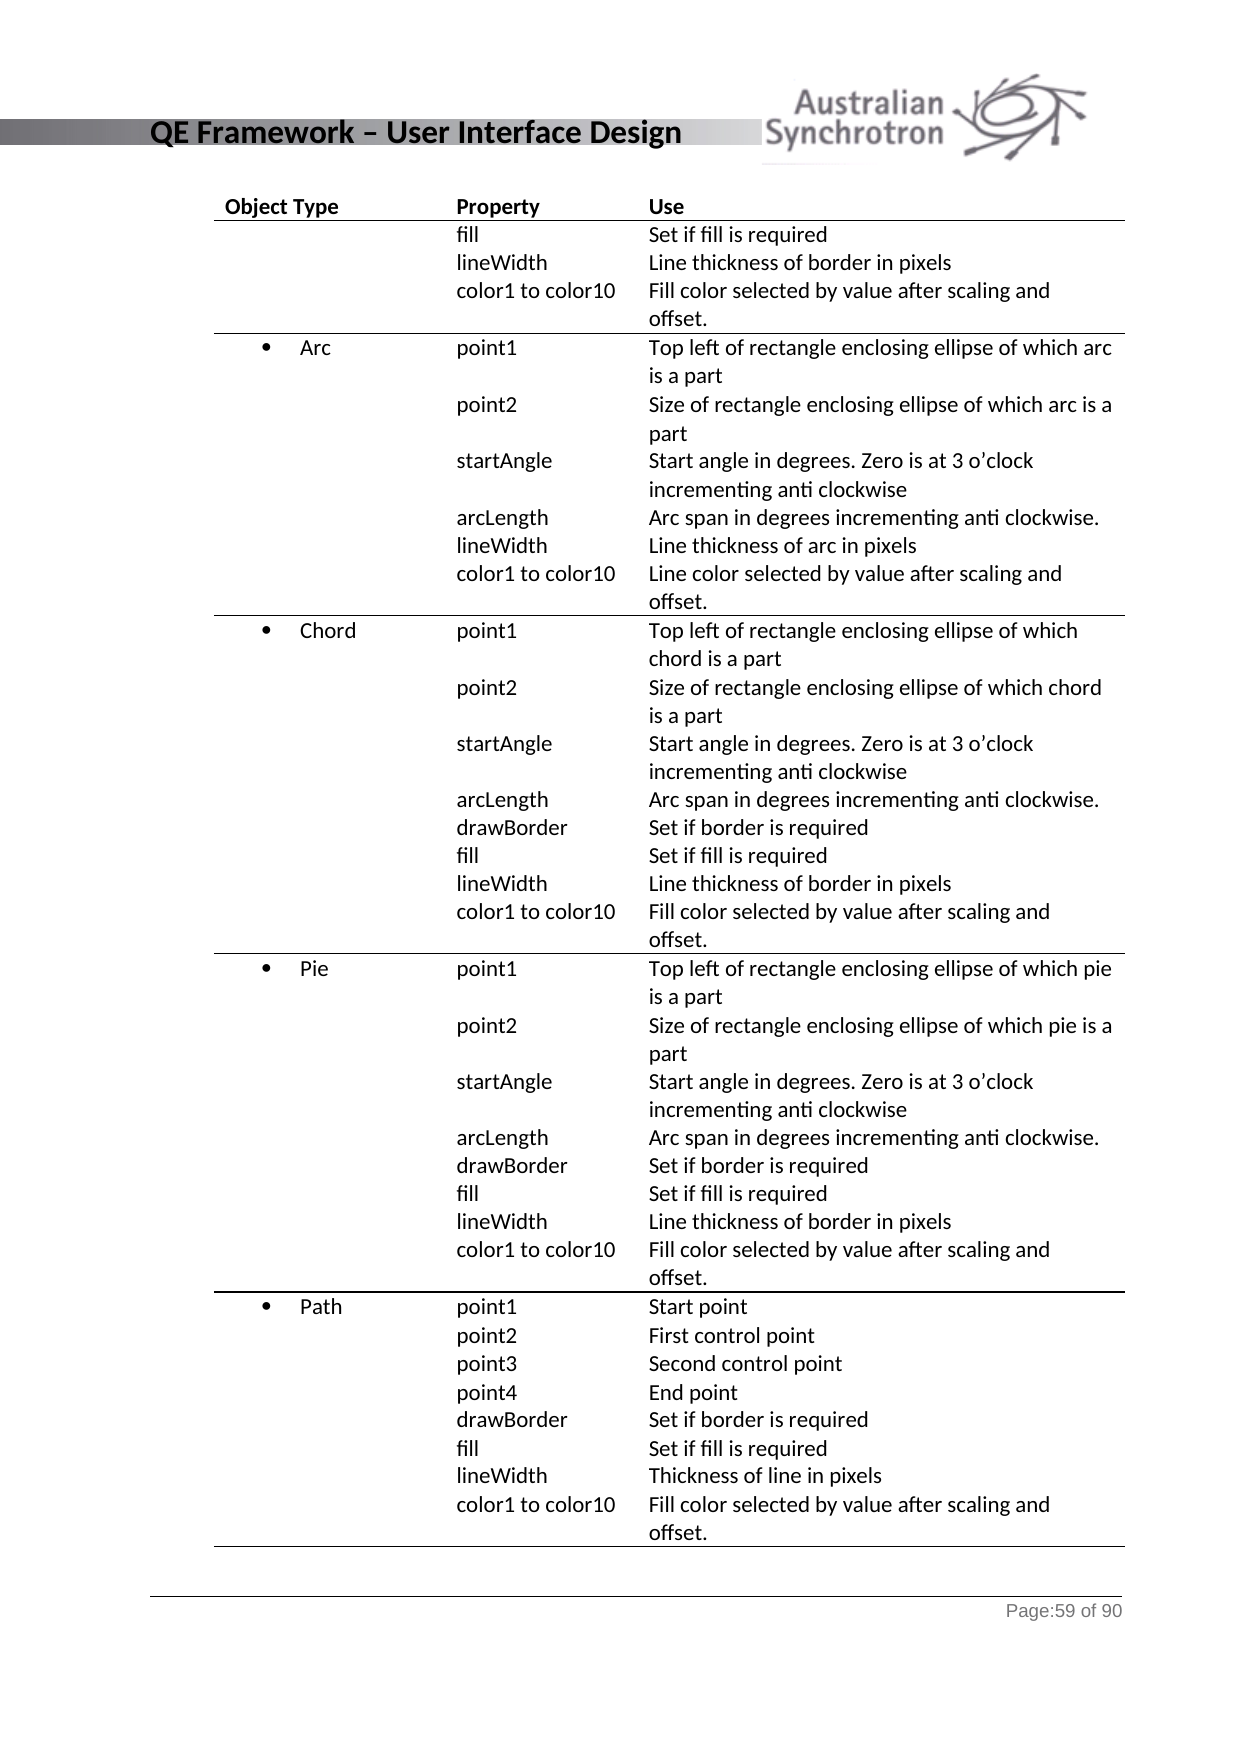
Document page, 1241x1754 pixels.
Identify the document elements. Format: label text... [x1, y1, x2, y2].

table_cell drawBorder [445, 1406, 637, 1434]
table_cell startAngle [445, 729, 637, 785]
table_cell Arc span in degrees incrementing anti clockwise. [637, 1123, 1124, 1151]
table_cell Line thickness of border in pixels [637, 249, 1124, 276]
table_cell Second control point [637, 1350, 1124, 1378]
table_cell lineWidth [445, 249, 637, 276]
table_cell lineWidth [445, 1208, 637, 1235]
table_cell color1 to color10 [445, 1490, 637, 1546]
table_cell Set if border is required [637, 813, 1124, 841]
table_cell Thickness of line in pixels [637, 1462, 1124, 1490]
table_cell Set if border is required [637, 1151, 1124, 1179]
table_cell point2 [445, 1010, 637, 1067]
table_cell drawBorder [445, 1151, 637, 1179]
table_cell point2 [445, 1321, 637, 1349]
table_cell lineWidth [445, 531, 637, 559]
table_cell point1 [445, 334, 637, 389]
table_cell Size of rectangle enclosing ellipse of which chord is a part [637, 672, 1124, 729]
table_cell Start point [637, 1293, 1124, 1321]
table_cell color1 to color10 [445, 276, 637, 332]
table_cell Arc span in degrees incrementing anti clockwise. [637, 503, 1124, 531]
table_cell Set if fill is required [637, 1434, 1124, 1462]
table_cell Arc [214, 334, 445, 615]
table_cell Set if fill is required [637, 221, 1124, 248]
table_cell Set if border is required [637, 1406, 1124, 1434]
table_cell Arc span in degrees incrementing anti clockwise. [637, 785, 1124, 813]
table_cell fill [445, 841, 637, 869]
table_cell Path [214, 1293, 445, 1546]
table_cell startAngle [445, 447, 637, 503]
table_cell Start angle in degrees. Zero is at 3 o’clock incrementing anti clockwise [637, 447, 1124, 503]
table_cell fill [445, 1434, 637, 1462]
table_cell point4 [445, 1378, 637, 1406]
table_cell Set if fill is required [637, 1179, 1124, 1207]
picture [0, 73, 1090, 165]
table_cell Set if fill is required [637, 841, 1124, 869]
table_cell Fill color selected by value after scaling and offset. [637, 276, 1124, 332]
table_cell color1 to color10 [445, 559, 637, 615]
table_cell Top left of rectangle enclosing ellipse of which pie is a part [637, 954, 1124, 1010]
table_cell Fill color selected by value after scaling and offset. [637, 1490, 1124, 1546]
table_cell Fill color selected by value after scaling and offset. [637, 1235, 1124, 1291]
table_cell arcLength [445, 785, 637, 813]
table_header Property [445, 193, 637, 220]
table_cell point2 [445, 672, 637, 729]
table_cell lineWidth [445, 1462, 637, 1490]
table_cell Start angle in degrees. Zero is at 3 o’clock incrementing anti clockwise [637, 729, 1124, 785]
table_cell arcLength [445, 503, 637, 531]
table_cell Chord [214, 616, 445, 953]
picture [155, 125, 168, 140]
table_cell point1 [445, 1293, 637, 1321]
table_cell arcLength [445, 1123, 637, 1151]
table_cell drawBorder [445, 813, 637, 841]
table_cell Line color selected by value after scaling and offset. [637, 559, 1124, 615]
table_cell point1 [445, 616, 637, 672]
table_cell startAngle [445, 1067, 637, 1123]
table_cell lineWidth [445, 869, 637, 897]
table_cell fill [445, 1179, 637, 1207]
table_header Use [637, 193, 1124, 220]
table_cell Pie [214, 954, 445, 1291]
table_cell End point [637, 1378, 1124, 1406]
table_cell First control point [637, 1321, 1124, 1349]
table_cell Top left of rectangle enclosing ellipse of which arc is a part [637, 334, 1124, 389]
table_cell Line thickness of border in pixels [637, 869, 1124, 897]
table_cell Line thickness of border in pixels [637, 1208, 1124, 1235]
table_cell Top left of rectangle enclosing ellipse of which chord is a part [637, 616, 1124, 672]
table_cell point1 [445, 954, 637, 1010]
table_cell Size of rectangle enclosing ellipse of which pie is a part [637, 1010, 1124, 1067]
table_cell point3 [445, 1350, 637, 1378]
table_cell Fill color selected by value after scaling and offset. [637, 897, 1124, 953]
table_cell color1 to color10 [445, 1235, 637, 1291]
table_cell Line thickness of arc in pixels [637, 531, 1124, 559]
table_cell fill [445, 221, 637, 248]
table_cell color1 to color10 [445, 897, 637, 953]
table_cell point2 [445, 390, 637, 447]
table_cell Start angle in degrees. Zero is at 3 o’clock incrementing anti clockwise [637, 1067, 1124, 1123]
table_cell Size of rectangle enclosing ellipse of which arc is a part [637, 390, 1124, 447]
table_header Object Type [214, 193, 445, 220]
